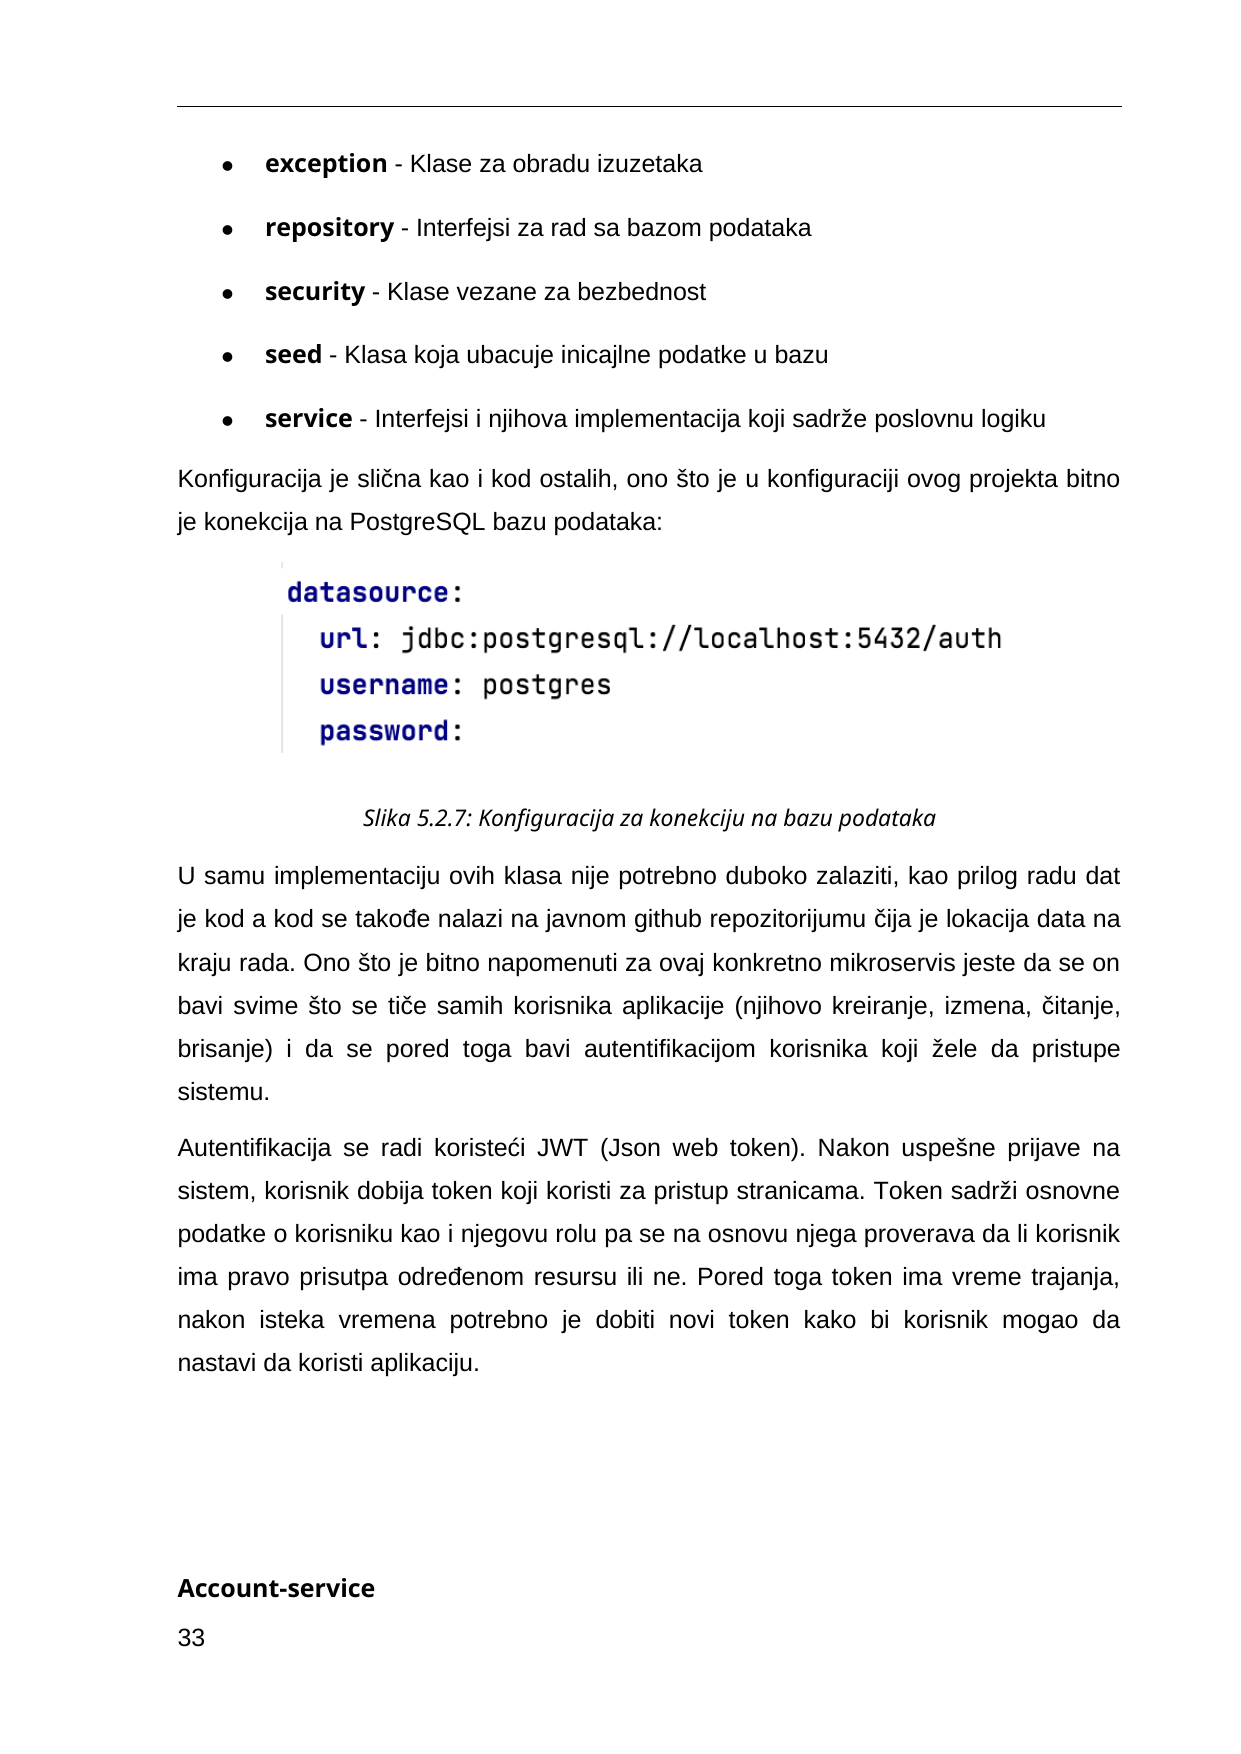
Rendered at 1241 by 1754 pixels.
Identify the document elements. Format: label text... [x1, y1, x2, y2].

list exception - Klase za obradu izuzetaka [221, 146, 1122, 180]
list seed - Klasa koja ubacuje inicajlne podatke u bazu [221, 337, 1122, 371]
text U samu implementaciju ovih klasa nije potrebno duboko zalaziti, kao prilog radu dat je kod a kod se takođe nalazi na javnom github repozitorijumu čija je lokacija data na kraju rada. Ono što je bitno napomenuti za ovaj konkretno mikroservis jeste da se on bavi svime što se tiče samih korisnika aplikacije (njihovo kreiranje, izmena, čitanje, brisanje) i da se pored toga bavi autentifikacijom korisnika koji žele da pristupe sistemu. [177, 861, 1122, 1106]
list Slika 5.2.7: Konfiguracija za konekciju na bazu podataka [177, 802, 1122, 833]
list repository - Interfejsi za rad sa bazom podataka [221, 210, 1122, 244]
text Account-service [177, 1571, 1122, 1605]
list service - Interfejsi i njihova implementacija koji sadrže poslovnu logiku [221, 400, 1122, 434]
text Autentifikacija se radi koristeći JWT (Json web token). Nakon uspešne prijave na sistem, korisnik dobija token koji koristi za pristup stranicama. Token sadrži osnovne podatke o korisniku kao i njegovu rolu pa se na osnovu njega proverava da li korisnik ima pravo prisutpa određenom resursu ili ne. Pored toga token ima vreme trajanja, nakon isteka vremena potrebno je dobiti novi token kako bi korisnik mogao da nastavi da koristi aplikaciju. [177, 1133, 1122, 1377]
list security - Klase vezane za bezbednost [221, 273, 1122, 307]
picture [280, 562, 1020, 776]
text Konfiguracija je slična kao i kod ostalih, ono što je u konfiguraciji ovog projekta bitno je konekcija na PostgreSQL bazu podataka: [177, 464, 1122, 536]
